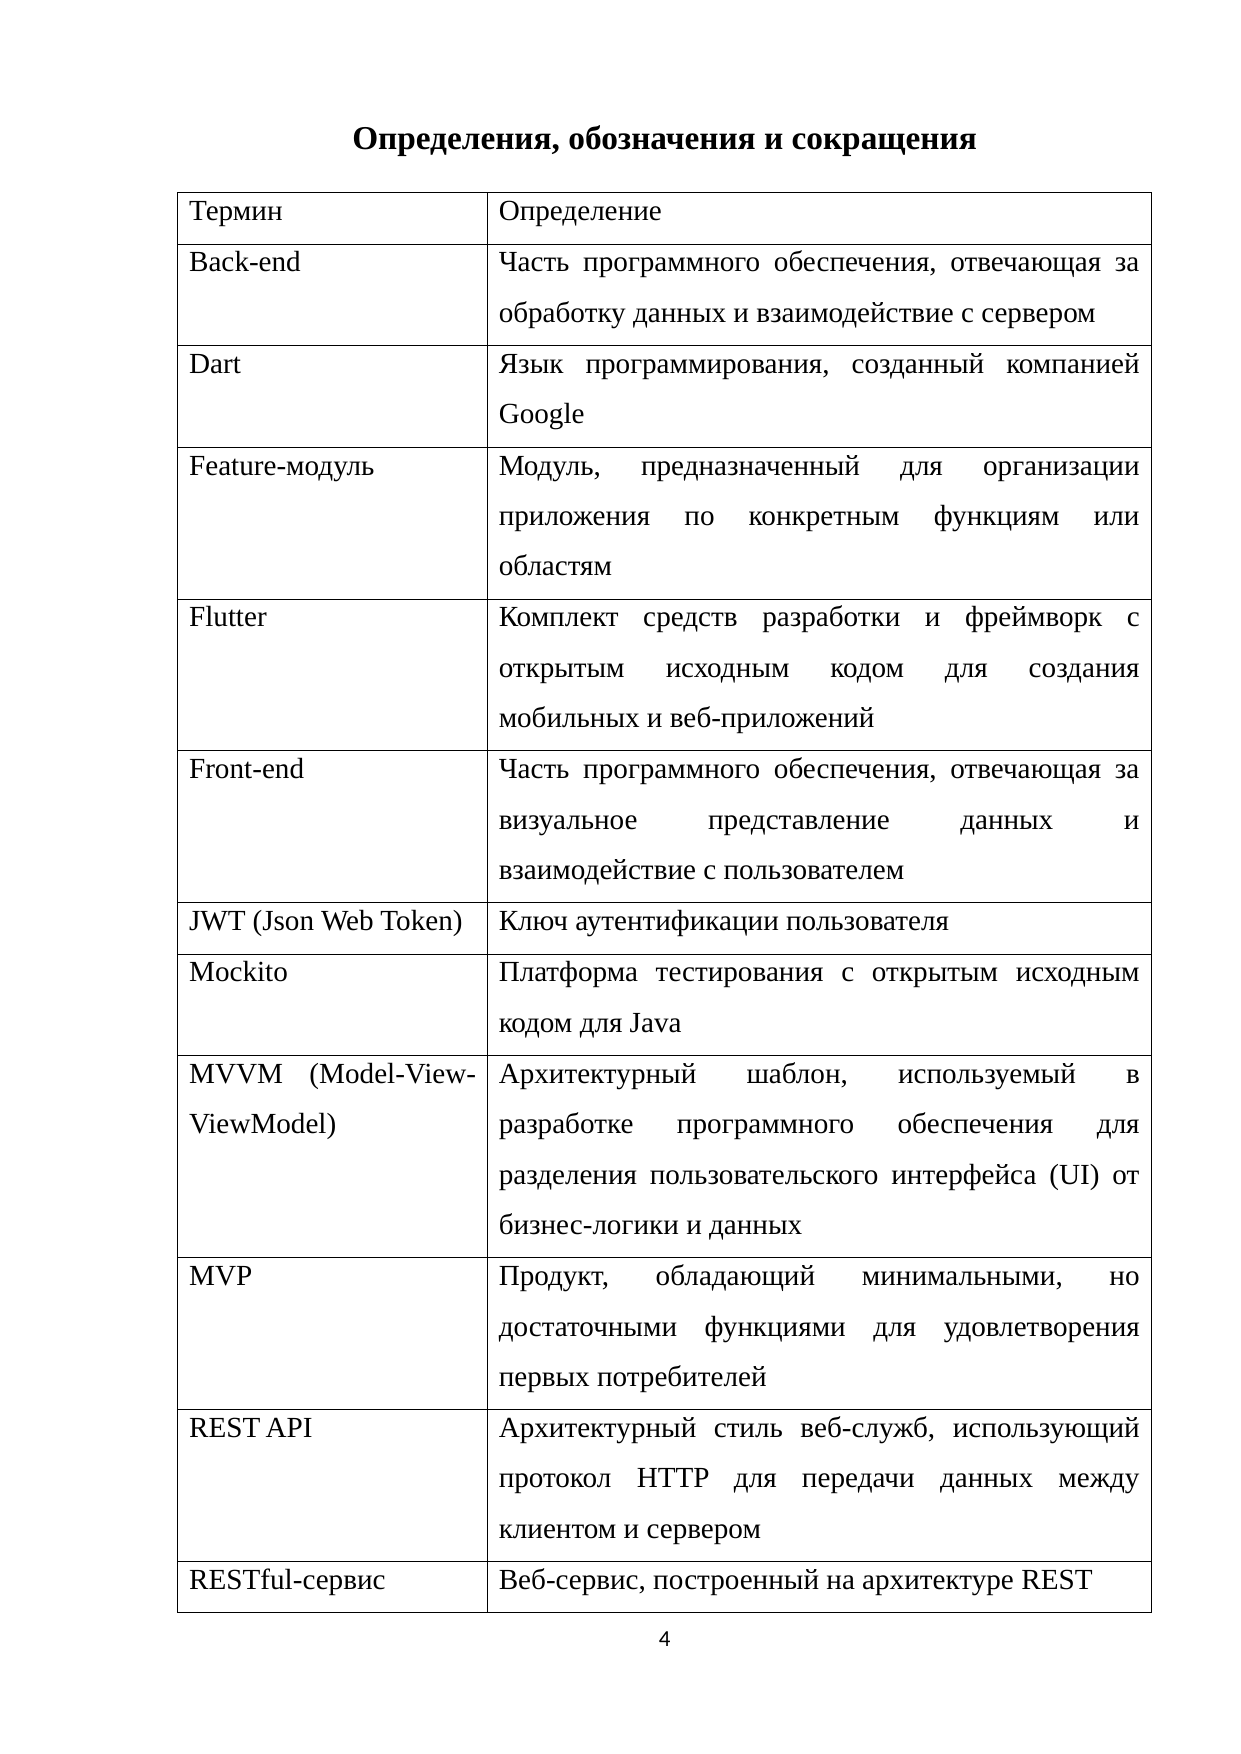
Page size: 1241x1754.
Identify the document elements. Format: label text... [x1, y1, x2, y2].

table_cell MVVM (Model-View-ViewModel) [178, 1056, 487, 1257]
table_cell Dart [178, 346, 487, 447]
table_header Термин [178, 193, 487, 243]
table_cell Продукт, обладающий минимальными, но достаточными функциями для удовлетворения первых потребителей [488, 1258, 1151, 1409]
table_cell Flutter [178, 600, 487, 750]
table_cell Архитектурный стиль веб-служб, использующий протокол HTTP для передачи данных между клиентом и сервером [488, 1410, 1151, 1561]
table_cell Back-end [178, 245, 487, 345]
table_cell Архитектурный шаблон, используемый в разработке программного обеспечения для разделения пользовательского интерфейса (UI) от бизнес-логики и данных [488, 1056, 1151, 1257]
table_cell Mockito [178, 955, 487, 1055]
table_cell Часть программного обеспечения, отвечающая за визуальное представление данных и взаимодействие с пользователем [488, 751, 1151, 902]
table_cell Front-end [178, 751, 487, 902]
table_cell REST API [178, 1410, 487, 1561]
table_cell Платформа тестирования с открытым исходным кодом для Java [488, 955, 1151, 1055]
table_cell RESTful-сервис [178, 1562, 487, 1612]
table_cell Модуль, предназначенный для организации приложения по конкретным функциям или областям [488, 448, 1151, 598]
table_cell Комплект средств разработки и фреймворк с открытым исходным кодом для создания мобильных и веб-приложений [488, 600, 1151, 750]
table_cell JWT (Json Web Token) [178, 903, 487, 953]
table_header Определение [488, 193, 1151, 243]
table_cell Feature-модуль [178, 448, 487, 598]
table_cell Ключ аутентификации пользователя [488, 903, 1151, 953]
table_cell Язык программирования, созданный компанией Google [488, 346, 1151, 447]
table_cell Часть программного обеспечения, отвечающая за обработку данных и взаимодействие с сервером [488, 245, 1151, 345]
table_cell MVP [178, 1258, 487, 1409]
table_cell Веб-сервис, построенный на архитектуре REST [488, 1562, 1151, 1612]
text Определения, обозначения и сокращения [177, 118, 1152, 156]
